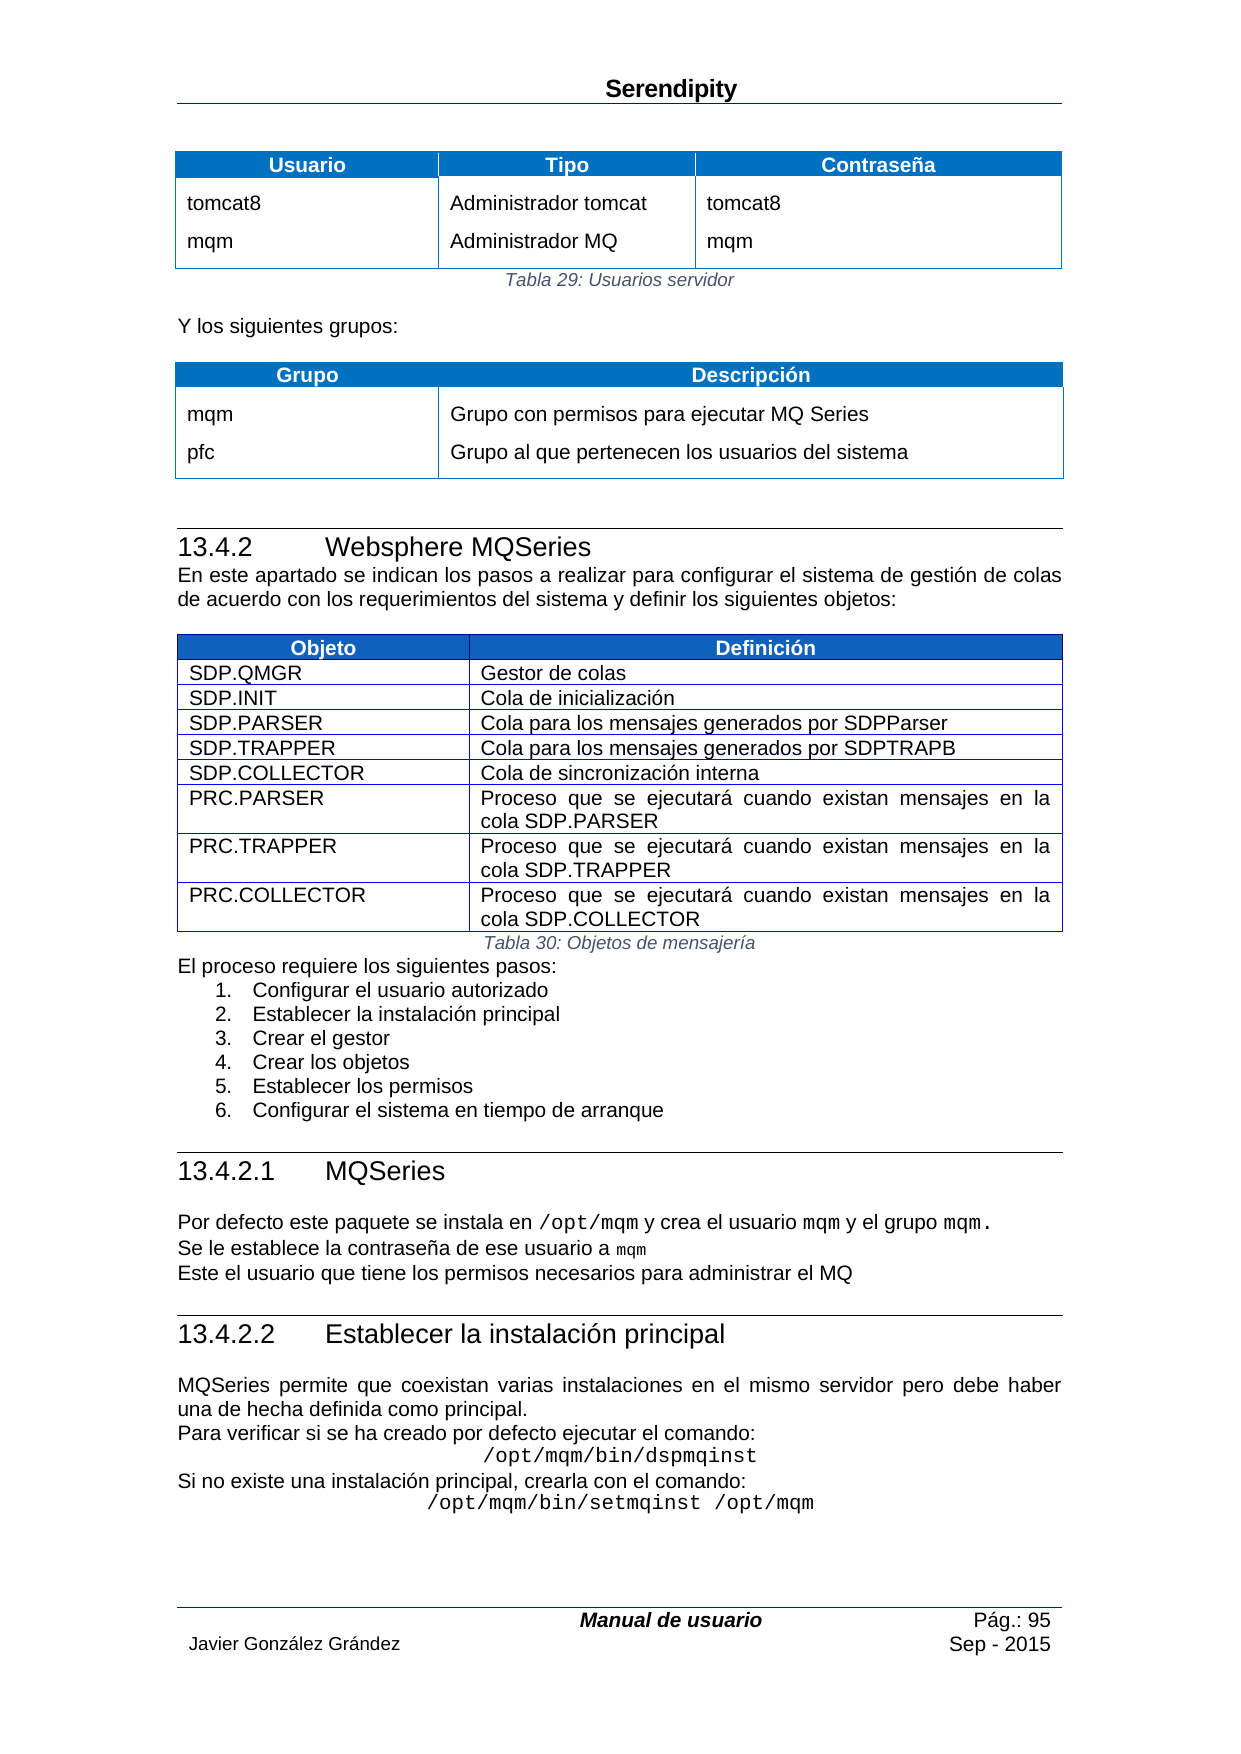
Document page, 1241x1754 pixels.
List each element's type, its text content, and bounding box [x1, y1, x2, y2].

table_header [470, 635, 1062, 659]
text Y los siguientes grupos: [177, 314, 1063, 338]
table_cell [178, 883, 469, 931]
text /opt/mqm/bin/dspmqinst [177, 1445, 1063, 1468]
list Configurar el sistema en tiempo de arranque [215, 1097, 1063, 1121]
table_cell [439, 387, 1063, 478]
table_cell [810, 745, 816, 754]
text Tabla : Usuarios servidor [177, 268, 1063, 290]
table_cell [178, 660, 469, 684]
list Crear el gestor [215, 1026, 1063, 1049]
text /opt/mqm/bin/setmqinst /opt/mqm [177, 1492, 1063, 1516]
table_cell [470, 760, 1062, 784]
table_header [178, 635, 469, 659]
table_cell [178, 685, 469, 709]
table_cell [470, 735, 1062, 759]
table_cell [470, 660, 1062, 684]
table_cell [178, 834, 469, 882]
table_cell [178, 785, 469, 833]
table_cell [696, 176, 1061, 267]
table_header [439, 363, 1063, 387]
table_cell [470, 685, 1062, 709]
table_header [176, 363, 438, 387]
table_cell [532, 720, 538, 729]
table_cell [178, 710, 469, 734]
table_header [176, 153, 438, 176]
text El proceso requiere los siguientes pasos: [177, 954, 1063, 978]
subtitle MQSeries [177, 1153, 1063, 1186]
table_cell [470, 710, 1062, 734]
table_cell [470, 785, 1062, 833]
subtitle Websphere MQSeries [177, 529, 1063, 562]
text En este apartado se indican los pasos a realizar para configurar el sistema de gestión de colas de acuerdo con los requerimientos del sistema y definir los siguientes objetos: [177, 562, 1063, 610]
text Si no existe una instalación principal, crearla con el comando: [177, 1468, 1063, 1492]
text Por defecto este paquete se instala en /opt/mqm y crea el usuario mqm y el grupo mqm. [177, 1210, 1063, 1236]
text Este el usuario que tiene los permisos necesarios para administrar el MQ [177, 1260, 1063, 1284]
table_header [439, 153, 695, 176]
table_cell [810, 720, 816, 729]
list Establecer los permisos [215, 1073, 1063, 1097]
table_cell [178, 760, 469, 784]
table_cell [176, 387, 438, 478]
text Se le establece la contraseña de ese usuario a mqm [177, 1236, 1063, 1260]
text MQSeries permite que coexistan varias instalaciones en el mismo servidor pero debe haber una de hecha definida como principal. [177, 1373, 1063, 1421]
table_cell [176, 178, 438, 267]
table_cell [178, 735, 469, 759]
list Crear los objetos [215, 1049, 1063, 1073]
list Establecer la instalación principal [215, 1002, 1063, 1026]
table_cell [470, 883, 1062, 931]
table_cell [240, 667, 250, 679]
list Configurar el usuario autorizado [215, 978, 1063, 1002]
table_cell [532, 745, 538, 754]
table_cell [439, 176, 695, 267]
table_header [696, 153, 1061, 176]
text Para verificar si se ha creado por defecto ejecutar el comando: [177, 1421, 1063, 1445]
text Tabla : Objetos de mensajería [177, 932, 1063, 954]
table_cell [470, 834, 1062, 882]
subtitle Establecer la instalación principal [177, 1316, 1063, 1349]
